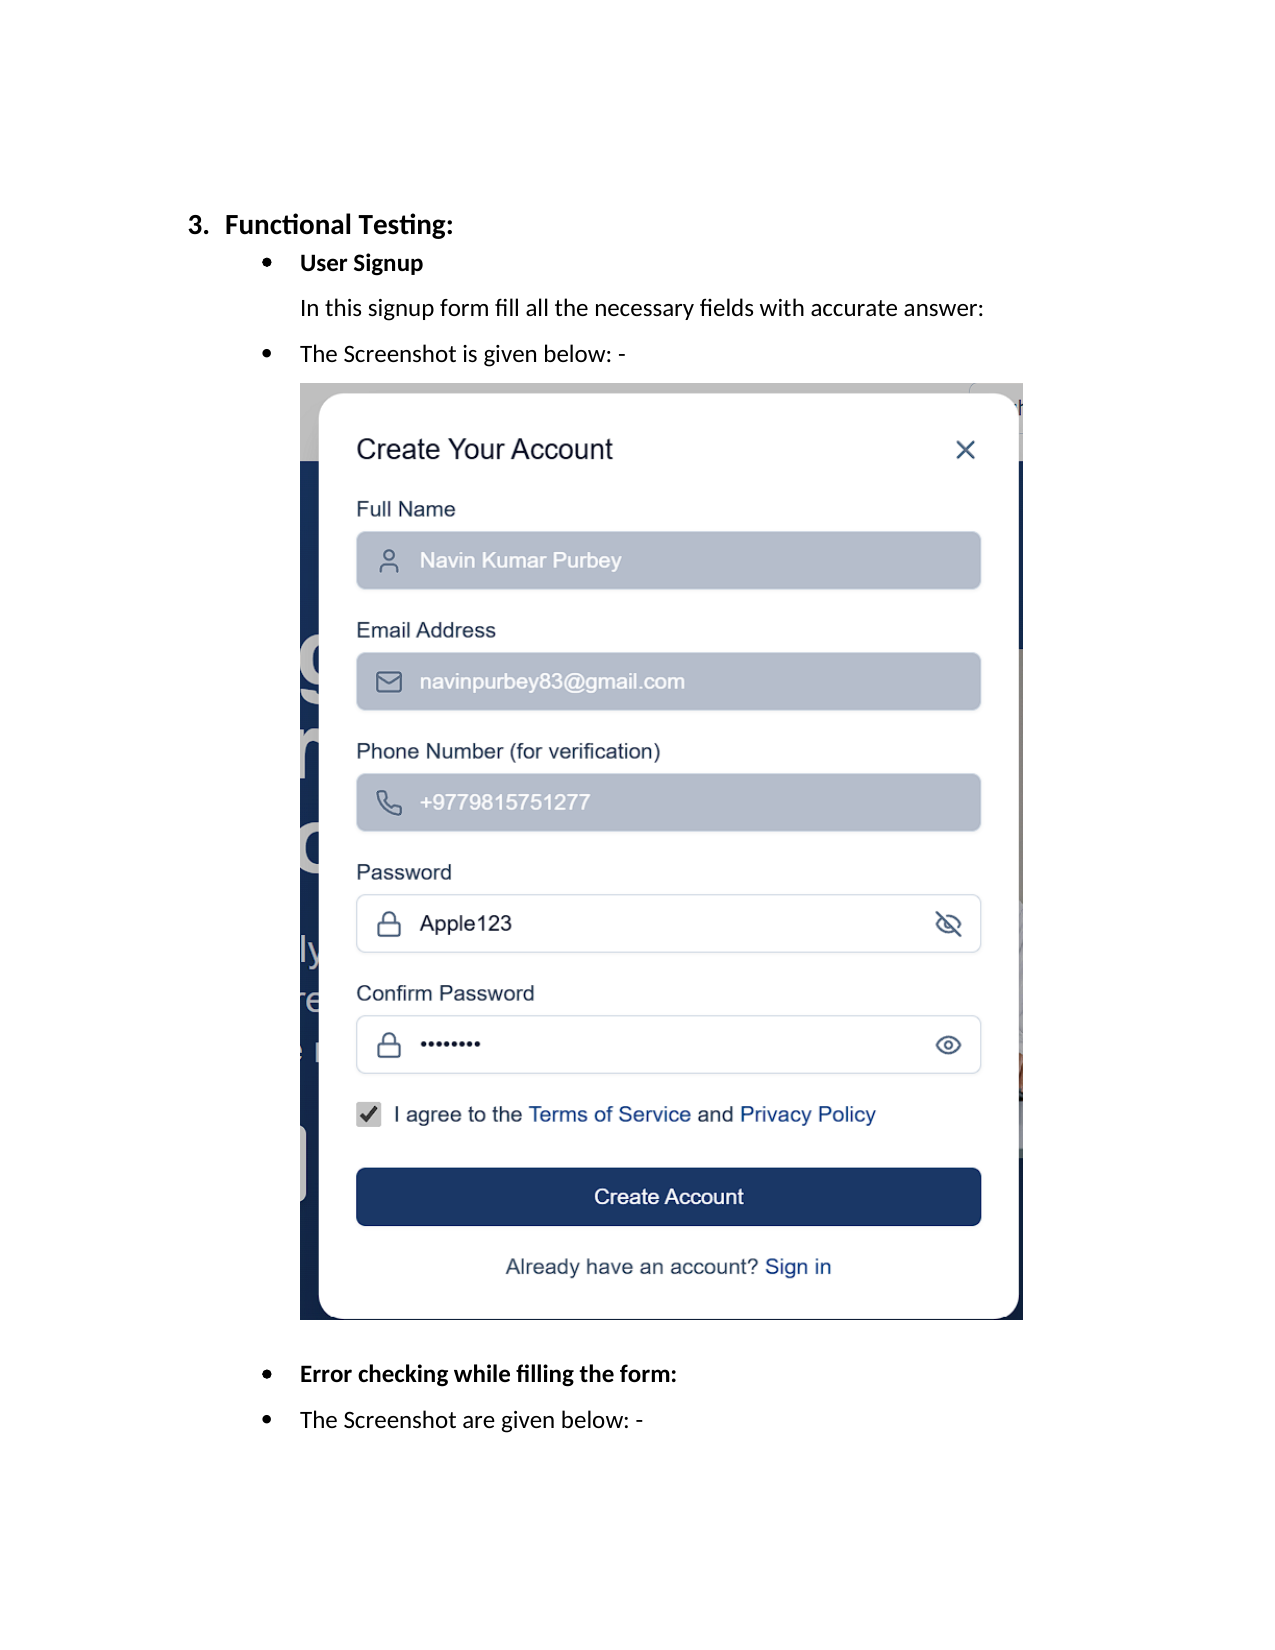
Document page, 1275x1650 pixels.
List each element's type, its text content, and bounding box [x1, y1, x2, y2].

list Error checking while filling the form: [262, 1359, 1125, 1389]
list Functional Testing: [187, 206, 1125, 241]
list In this signup form fill all the necessary fields with accurate answer: [300, 292, 1125, 323]
list The Screenshot is given below: - [262, 338, 1125, 369]
picture [300, 383, 1023, 1320]
list User Signup [262, 247, 1125, 277]
list The Screenshot are given below: - [262, 1404, 1125, 1435]
